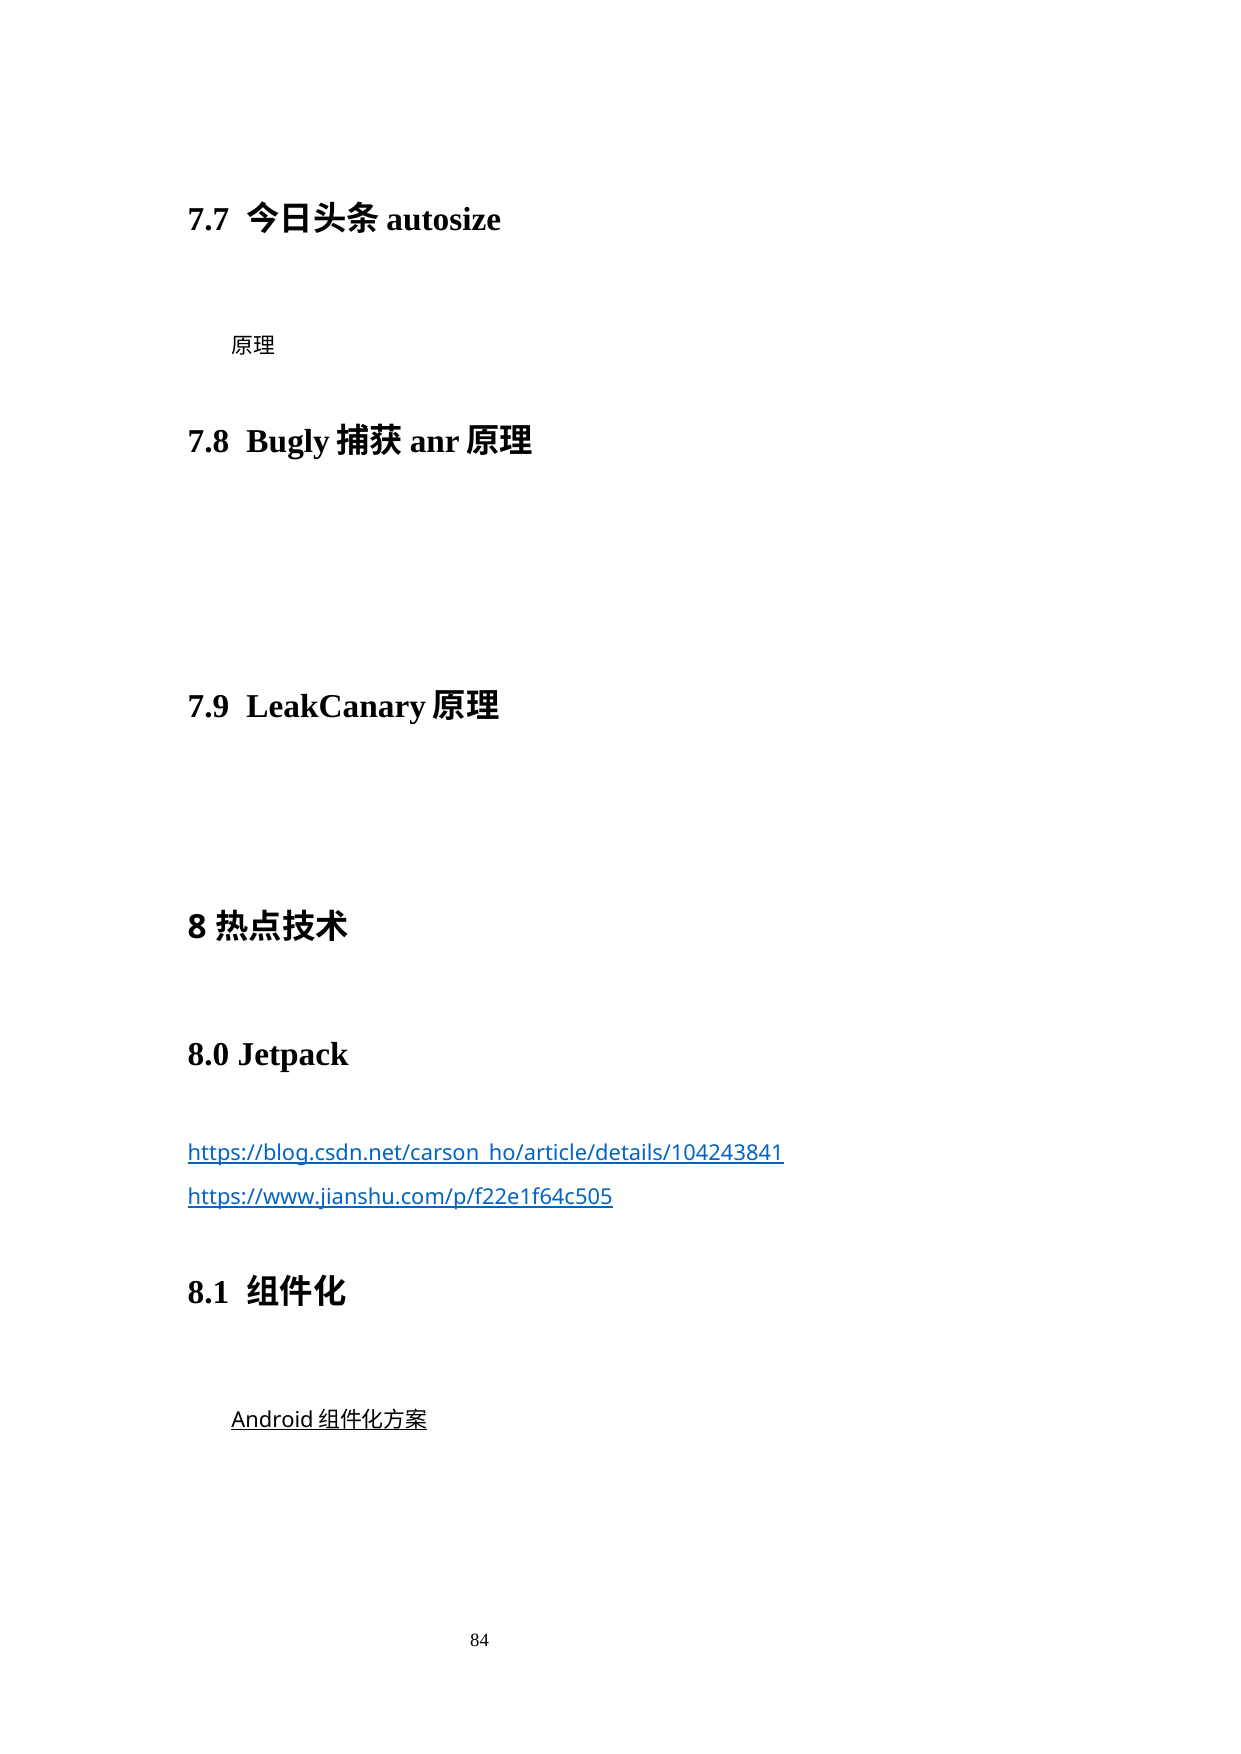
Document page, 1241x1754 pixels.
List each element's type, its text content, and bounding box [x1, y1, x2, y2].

text https://blog.csdn.net/carson_ho/article/details/104243841 [187, 1130, 1053, 1174]
subtitle Bugly捕获anr原理 [187, 393, 1053, 482]
subtitle 组件化 [187, 1245, 1053, 1333]
list Android组件化方案 [231, 1396, 1053, 1439]
subtitle 8 热点技术 [187, 880, 1053, 968]
subtitle 8.0 Jetpack [187, 1031, 1053, 1075]
text https://www.jianshu.com/p/f22e1f64c505 [187, 1174, 1053, 1218]
text 原理 [187, 322, 1053, 366]
subtitle 今日头条autosize [187, 172, 1053, 260]
subtitle LeakCanary原理 [187, 659, 1053, 747]
